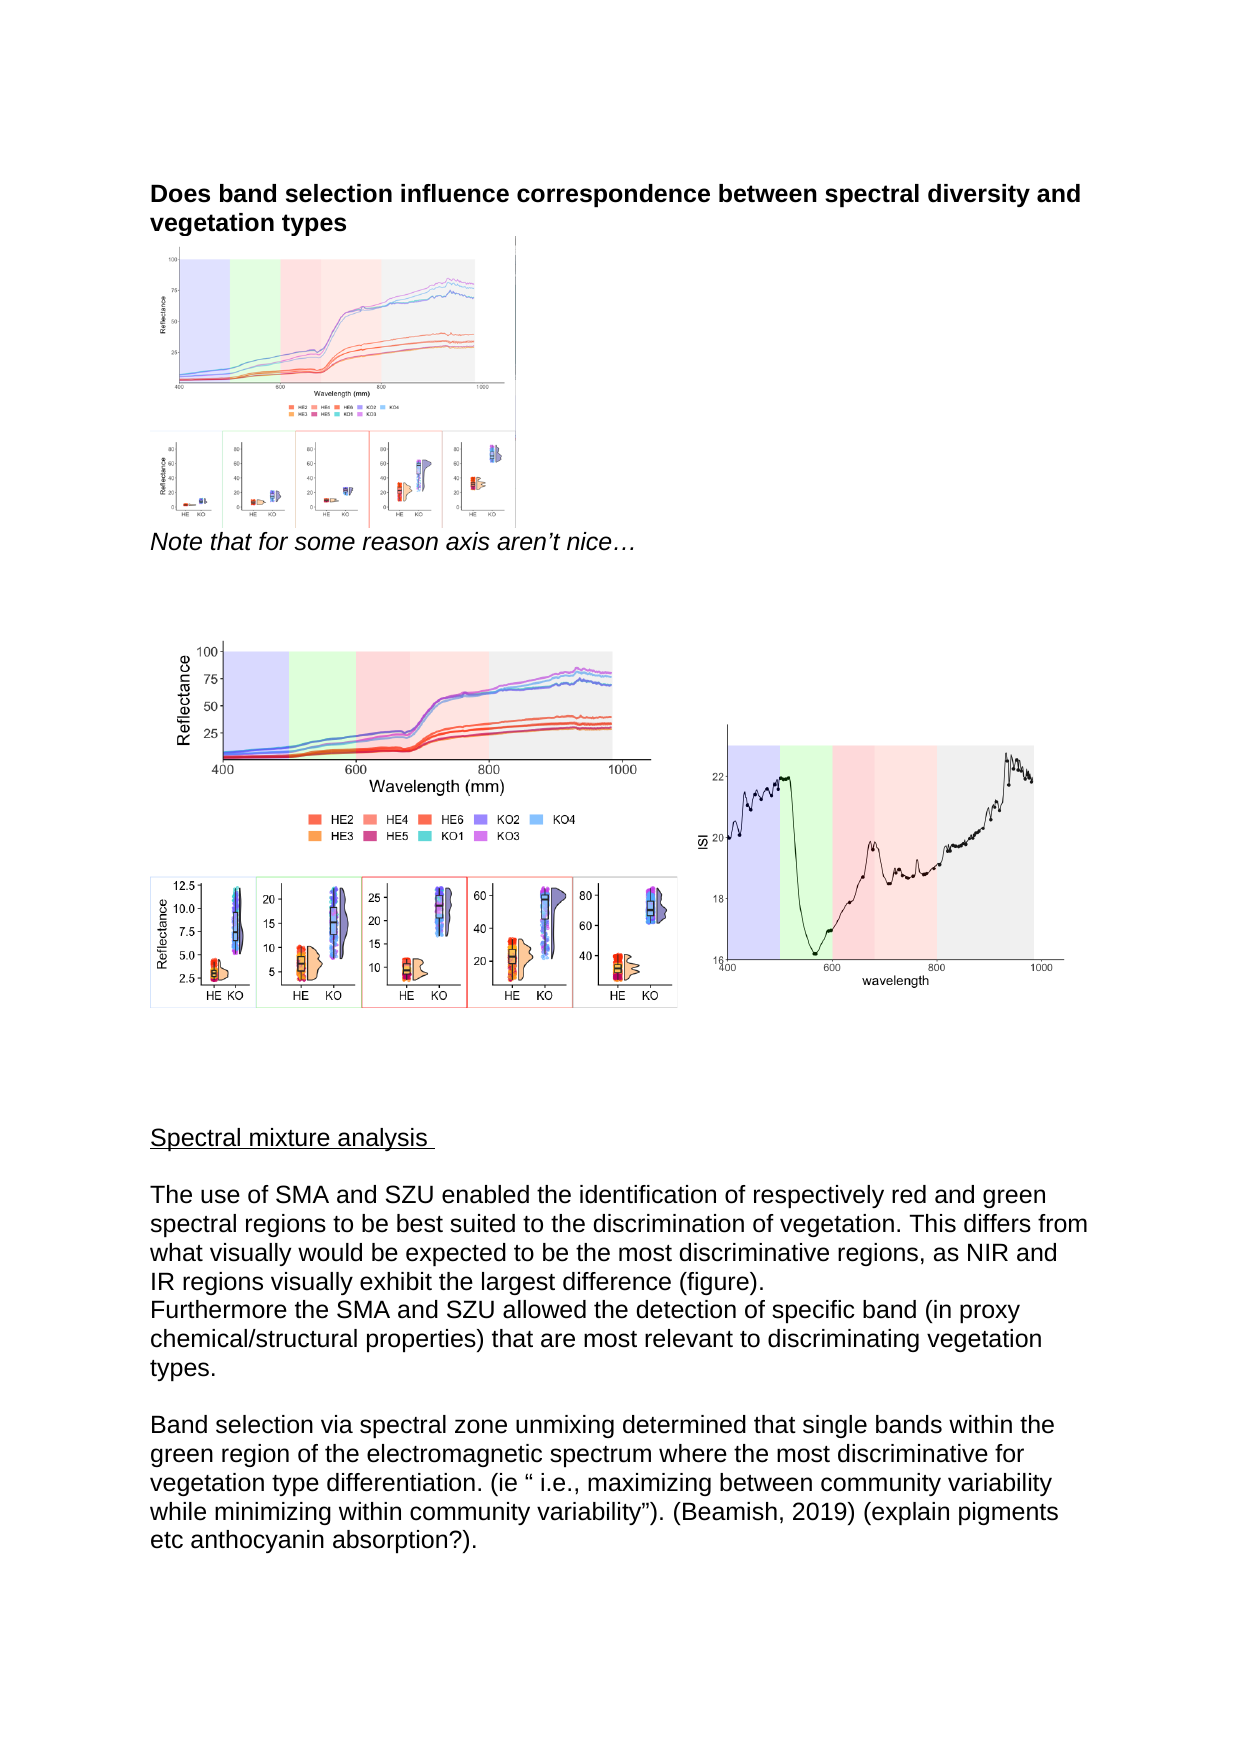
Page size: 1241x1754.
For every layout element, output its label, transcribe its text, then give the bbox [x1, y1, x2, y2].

text Spectral mixture analysis [150, 1123, 1090, 1151]
picture [150, 613, 1085, 1008]
text The use of SMA and SZU enabled the identification of respectively red and green spectral regions to be best suited to the discrimination of vegetation. This differs from what visually would be expected to be the most discriminative regions, as NIR and IR regions visually exhibit the largest difference (figure). [150, 1180, 1090, 1295]
text Note that for some reason axis aren’t nice… [150, 527, 1090, 556]
text Does band selection influence correspondence between spectral diversity and vegetation types [150, 179, 1090, 236]
text Furthermore the SMA and SZU allowed the detection of specific band (in proxy chemical/structural properties) that are most relevant to discriminating vegetation types. [150, 1295, 1090, 1381]
text Band selection via spectral zone unmixing determined that single bands within the green region of the electromagnetic spectrum where the most discriminative for vegetation type differentiation. (ie “ i.e., maximizing between community variability while minimizing within community variability”). (Beamish, 2019) (explain pigments etc anthocyanin absorption?). [150, 1410, 1090, 1554]
picture [150, 236, 516, 528]
